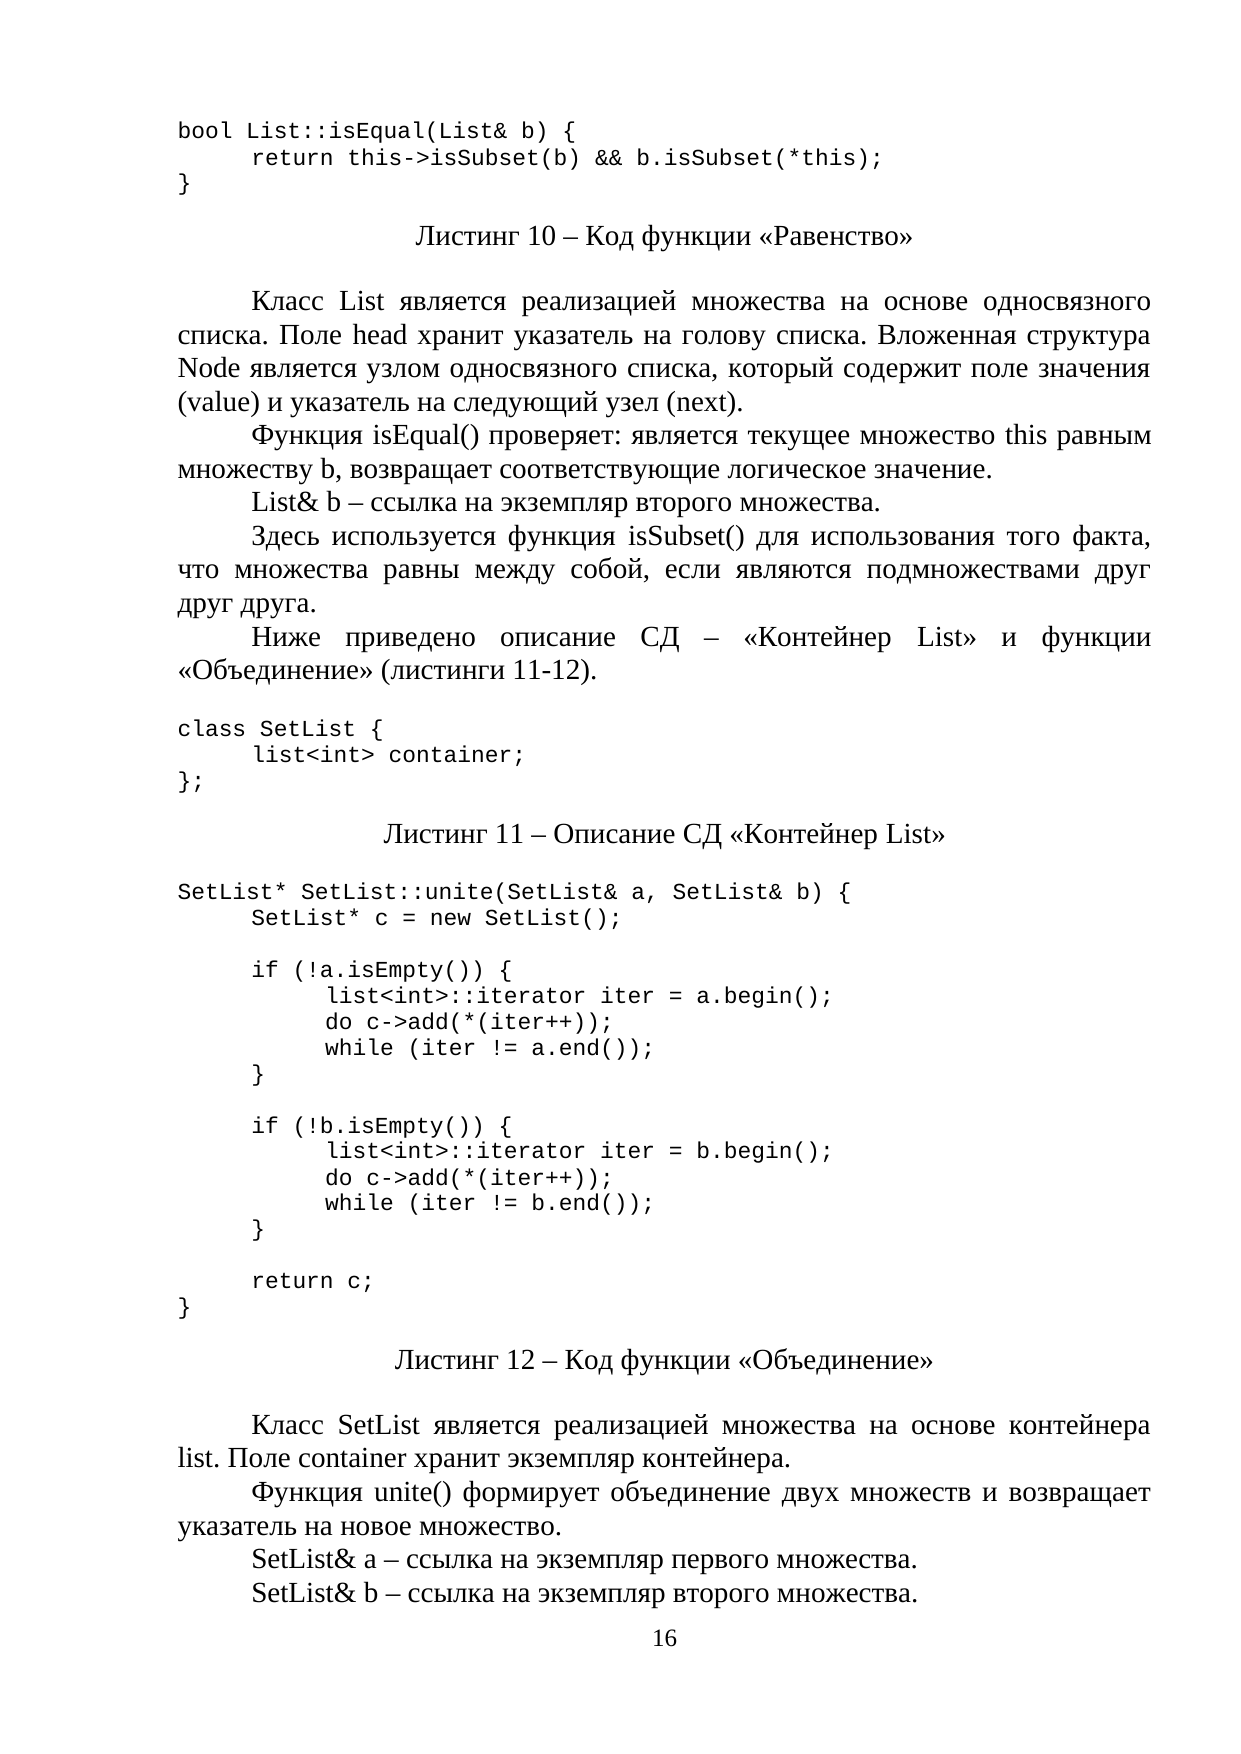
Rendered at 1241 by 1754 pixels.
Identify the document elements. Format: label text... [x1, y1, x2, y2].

text return c; [177, 1269, 1152, 1296]
text do c->add(*(iter++)); [177, 1010, 1152, 1036]
text } [177, 1062, 1152, 1088]
text } [177, 1218, 1152, 1244]
text if (!b.isEmpty()) { [177, 1114, 1152, 1140]
text if (!a.isEmpty()) { [177, 958, 1152, 984]
text }; [177, 769, 1152, 795]
text class SetList { [177, 717, 1152, 743]
text SetList& a – ссылка на экземпляр первого множества. [177, 1541, 1152, 1575]
text return this->isSubset(b) && b.isSubset(*this); [177, 146, 1152, 172]
text list<int> container; [177, 743, 1152, 769]
text Функция isEqual() проверяет: является текущее множество this равным множеству b, возвращает соответствующие логическое значение. [177, 417, 1152, 484]
text SetList* c = new SetList(); [177, 906, 1152, 932]
text list<int>::iterator iter = a.begin(); [177, 984, 1152, 1010]
text Ниже приведено описание СД – «Контейнер List» и функции «Объединение» (листинги 11-12). [177, 619, 1152, 686]
text Класс List является реализацией множества на основе односвязного списка. Поле head хранит указатель на голову списка. Вложенная структура Node является узлом односвязного списка, который содержит поле значения (value) и указатель на следующий узел (next). [177, 283, 1152, 417]
text } [177, 172, 1152, 198]
text while (iter != a.end()); [177, 1036, 1152, 1062]
text } [177, 1296, 1152, 1321]
text SetList* SetList::unite(SetList& a, SetList& b) { [177, 881, 1152, 906]
text Листинг 10 – Код функции «Равенство» [177, 218, 1152, 252]
text Функция unite() формирует объединение двух множеств и возвращает указатель на новое множество. [177, 1474, 1152, 1541]
text list<int>::iterator iter = b.begin(); [177, 1140, 1152, 1166]
text bool List::isEqual(List& b) { [177, 120, 1152, 146]
text Листинг 12 – Код функции «Объединение» [177, 1342, 1152, 1376]
text List& b – ссылка на экземпляр второго множества. [177, 484, 1152, 518]
text Здесь используется функция isSubset() для использования того факта, что множества равны между собой, если являются подмножествами друг друг друга. [177, 518, 1152, 619]
text do c->add(*(iter++)); [177, 1166, 1152, 1192]
text Класс SetList является реализацией множества на основе контейнера list. Поле container хранит экземпляр контейнера. [177, 1407, 1152, 1474]
text Листинг 11 – Описание СД «Контейнер List» [177, 816, 1152, 849]
text SetList& b – ссылка на экземпляр второго множества. [177, 1575, 1152, 1608]
text while (iter != b.end()); [177, 1192, 1152, 1218]
